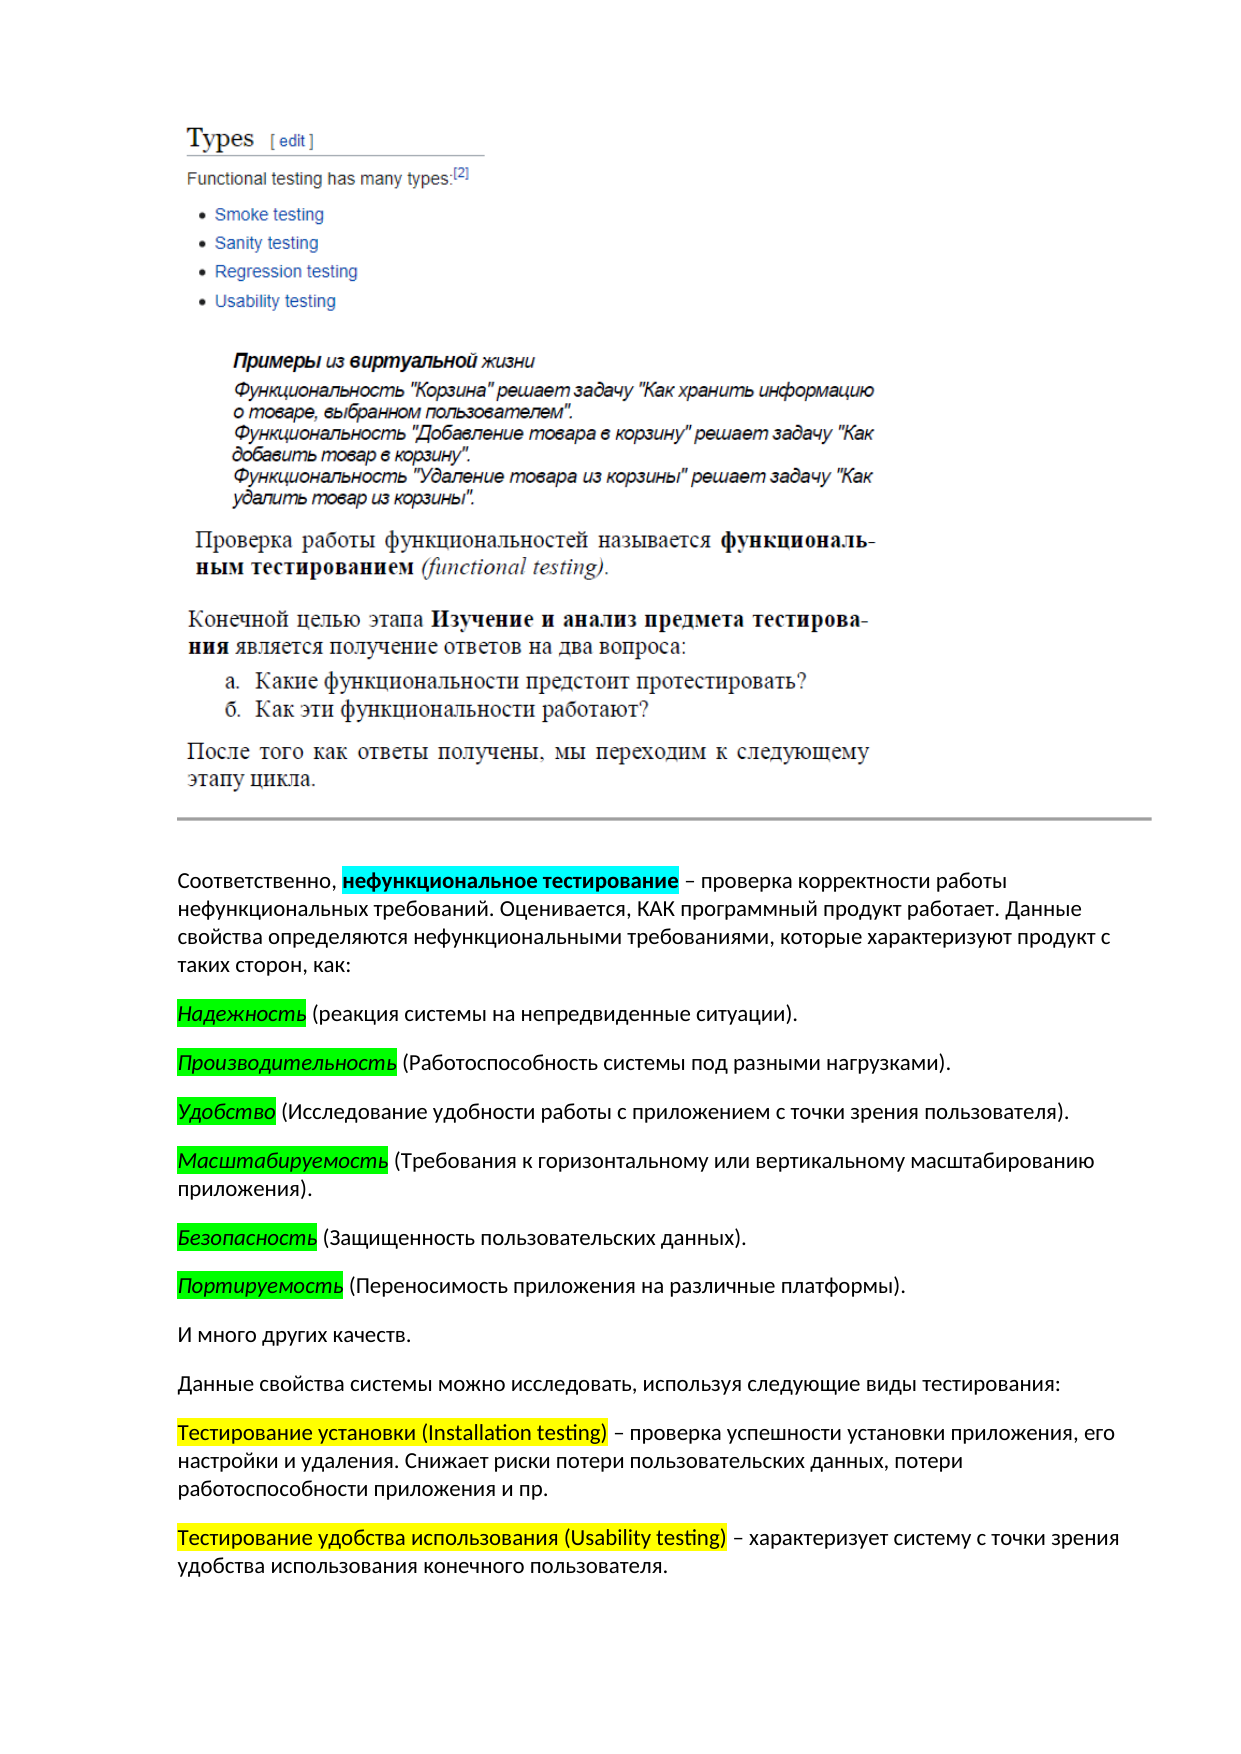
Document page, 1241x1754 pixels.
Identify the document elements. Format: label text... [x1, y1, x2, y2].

picture [177, 118, 485, 322]
text Портируемость (Переносимость приложения на различные платформы). [343, 1271, 1152, 1299]
picture [177, 342, 894, 584]
text Данные свойства системы можно исследовать, используя следующие виды тестирования: [177, 1369, 1152, 1397]
text Надежность (реакция системы на непредвиденные ситуации). [306, 999, 1152, 1027]
text Производительность (Работоспособность системы под разными нагрузками). [397, 1048, 1152, 1076]
text И много других качеств. [177, 1320, 1152, 1348]
text Безопасность (Защищенность пользовательских данных). [317, 1223, 1152, 1251]
text Удобство (Исследование удобности работы с приложением с точки зрения пользователя). [276, 1097, 1152, 1125]
text Масштабируемость (Требования к горизонтальному или вертикальному масштабированию приложения). [177, 1146, 1152, 1202]
text Тестирование установки (Installation testing) – проверка успешности установки приложения, его настройки и удаления. Снижает риски потери пользовательских данных, потери работоспособности приложения и пр. [177, 1418, 1152, 1502]
picture [177, 605, 881, 797]
text Соответственно, нефункциональное тестирование – проверка корректности работы нефункциональных требований. Оценивается, КАК программный продукт работает. Данные свойства определяются нефункциональными требованиями, которые характеризуют продукт с таких сторон, как: [177, 866, 1152, 978]
text Тестирование удобства использования (Usability testing) – характеризует систему с точки зрения удобства использования конечного пользователя. [177, 1523, 1152, 1579]
